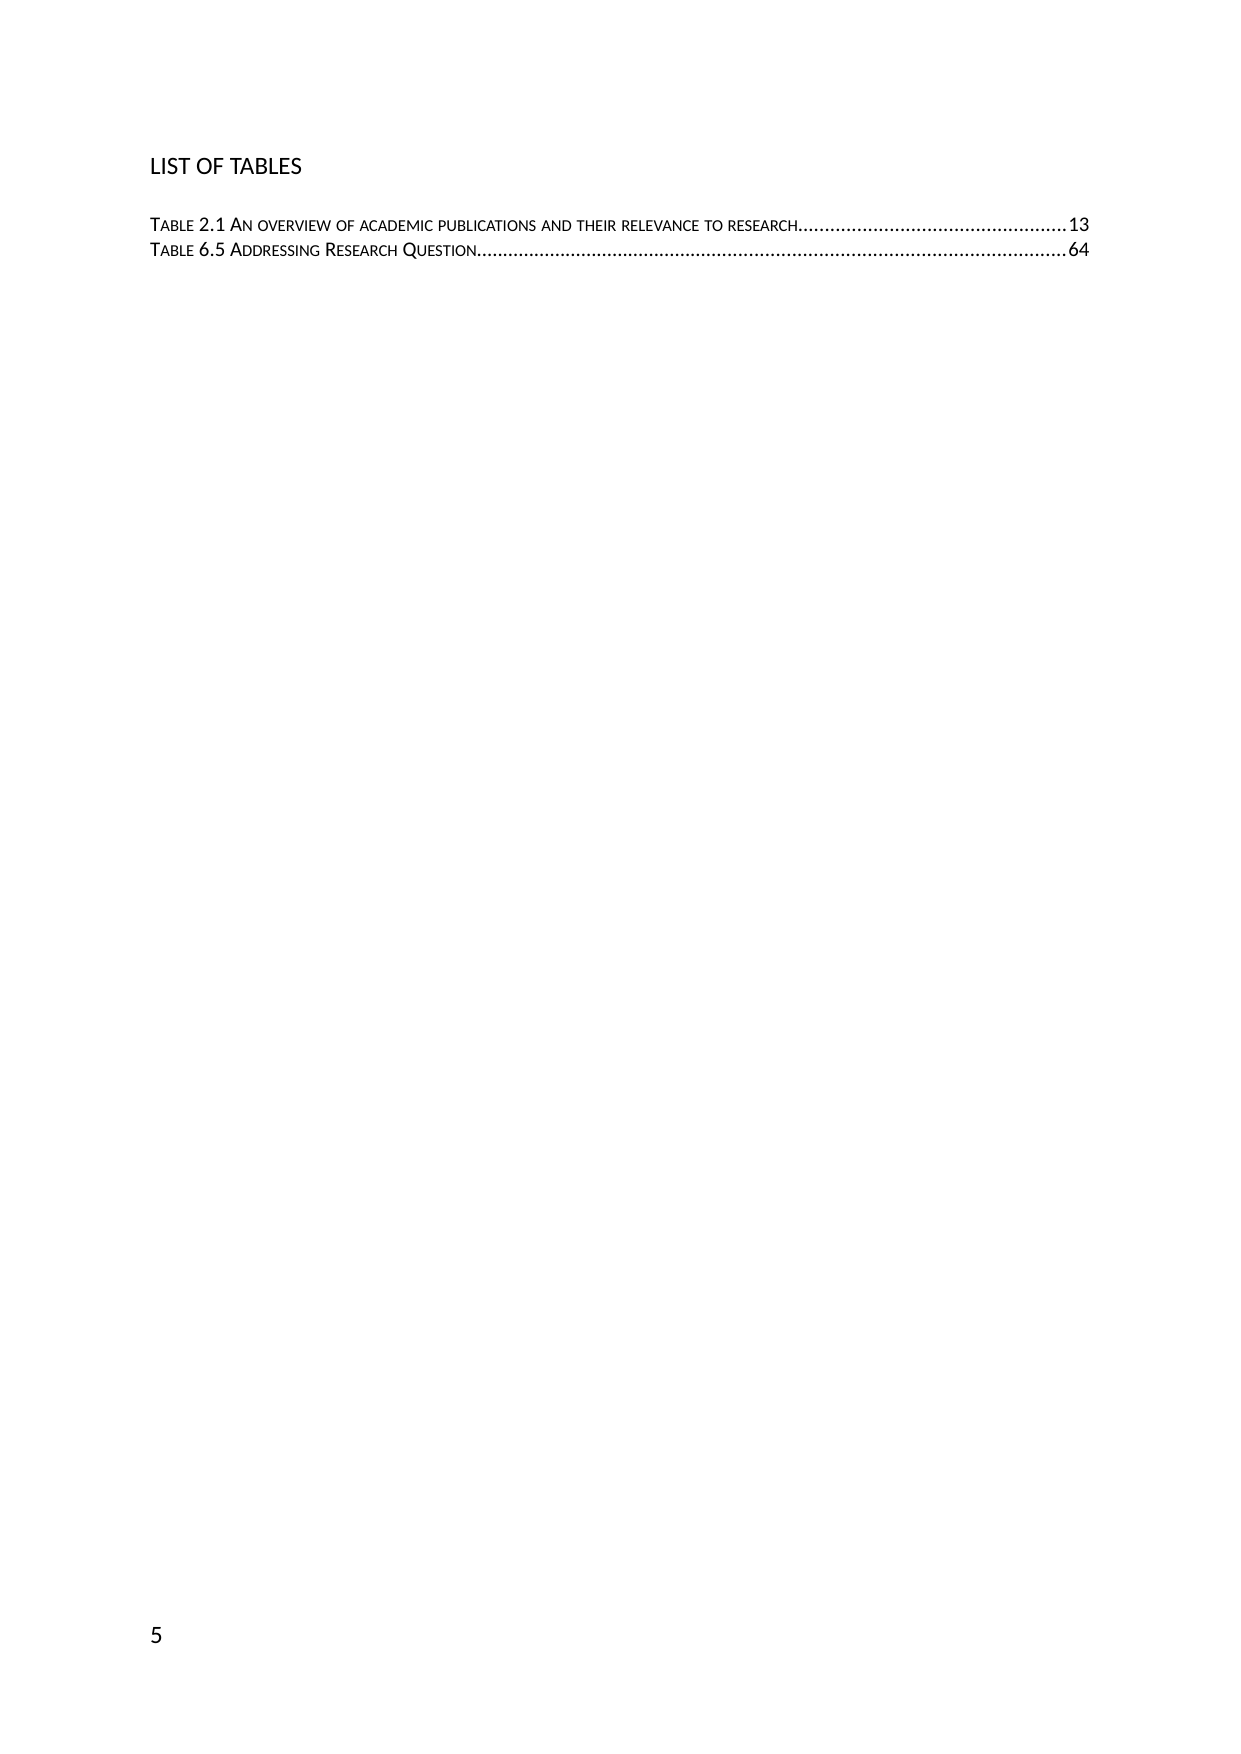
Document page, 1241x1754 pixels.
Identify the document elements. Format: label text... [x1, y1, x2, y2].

text Table 2.1 An overview of academic publications and their relevance to research 13 [150, 211, 1090, 236]
text LIST OF TABLES [150, 150, 1090, 181]
text Table 6.5 Addressing Research Question 64 [150, 236, 1090, 262]
